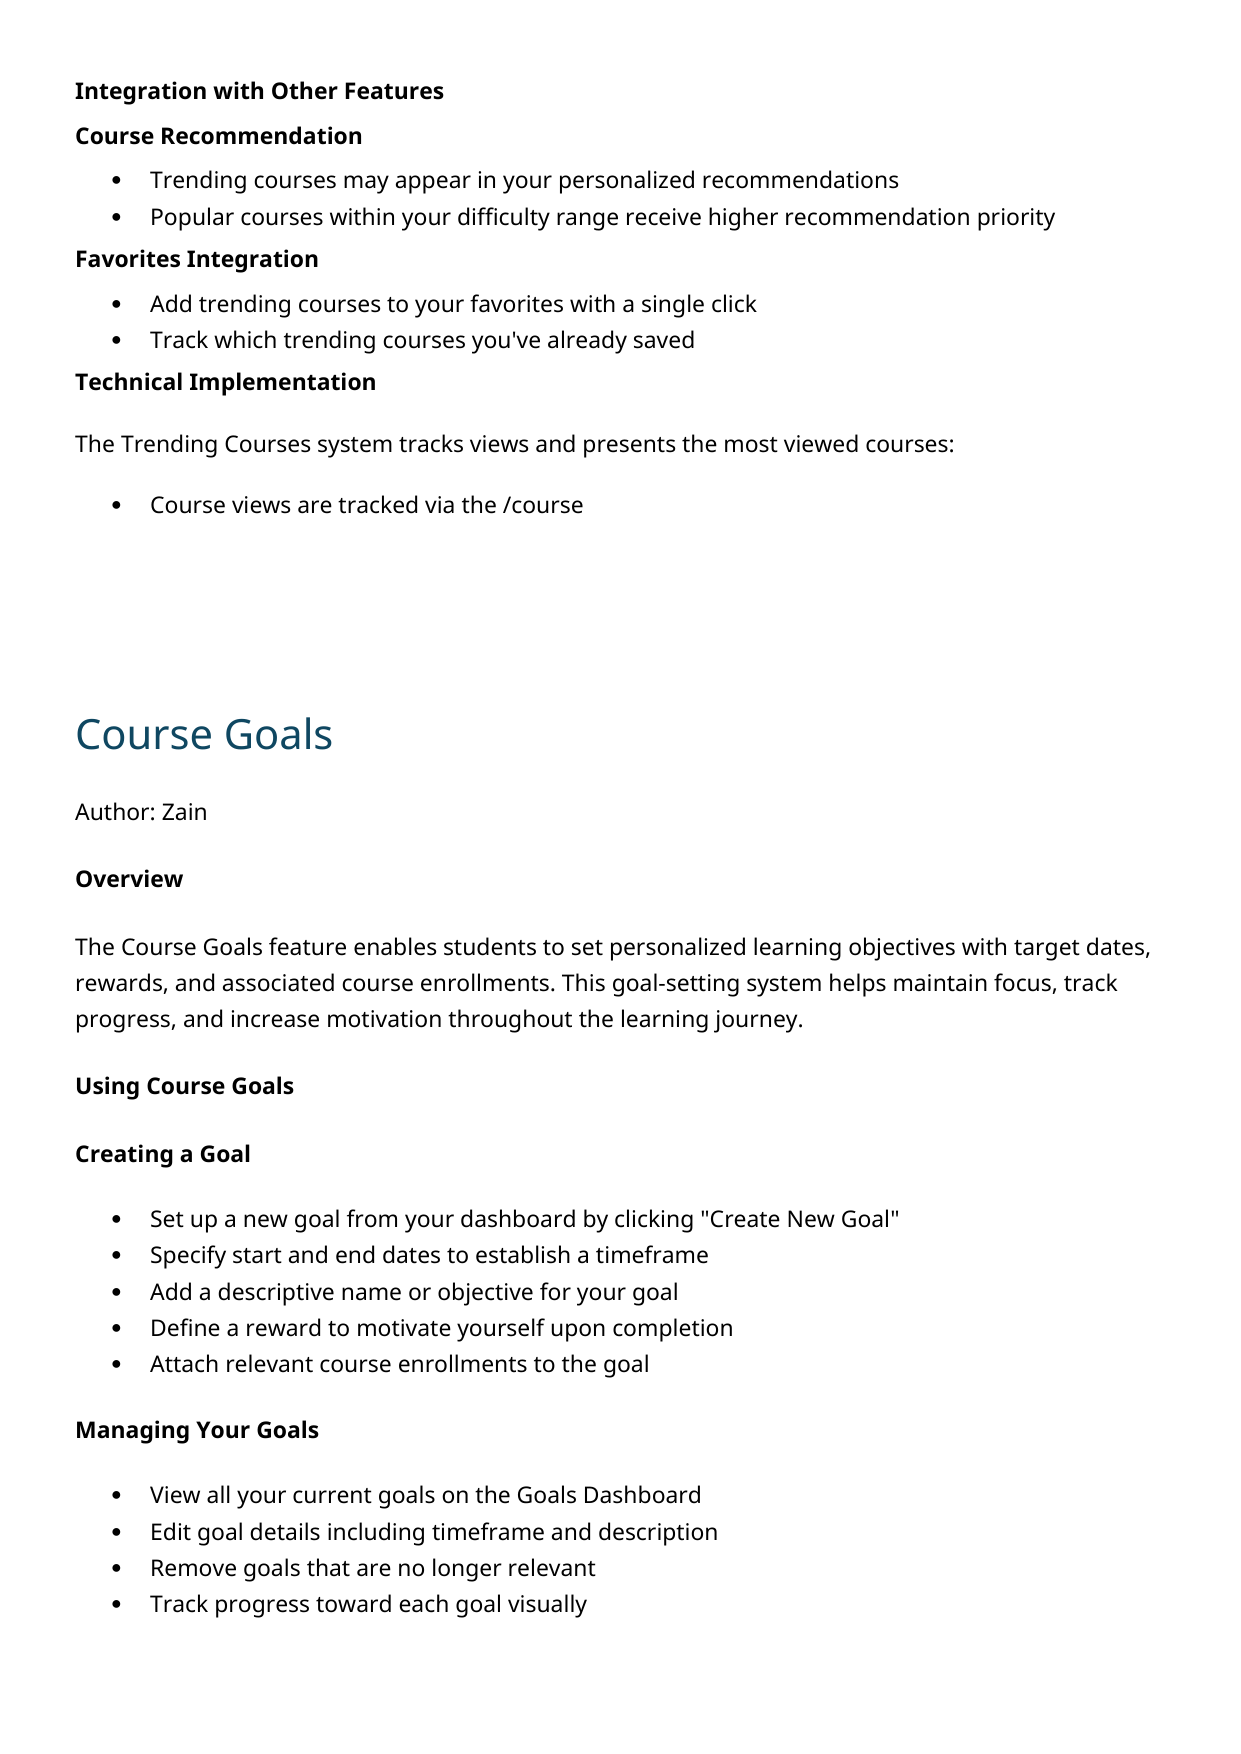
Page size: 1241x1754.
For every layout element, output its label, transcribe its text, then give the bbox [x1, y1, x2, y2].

subtitle Favorites Integration [75, 243, 1165, 274]
list Track which trending courses you've already saved [112, 324, 1165, 355]
subtitle Integration with Other Features [75, 75, 1165, 106]
list Add a descriptive name or objective for your goal [112, 1276, 1165, 1307]
list Specify start and end dates to establish a timeframe [112, 1239, 1165, 1271]
subtitle Managing Your Goals [75, 1414, 1165, 1445]
subtitle Overview [75, 863, 1165, 894]
subtitle Creating a Goal [75, 1138, 1165, 1169]
list Edit goal details including timeframe and description [112, 1516, 1165, 1547]
list Remove goals that are no longer relevant [112, 1552, 1165, 1583]
list Set up a new goal from your dashboard by clicking "Create New Goal" [112, 1203, 1165, 1234]
list Popular courses within your difficulty range receive higher recommendation priority [112, 200, 1165, 232]
text The Trending Courses system tracks views and presents the most viewed courses: [75, 427, 1165, 459]
list View all your current goals on the Goals Dashboard [112, 1479, 1165, 1511]
list Define a reward to motivate yourself upon completion [112, 1312, 1165, 1343]
text The Course Goals feature enables students to set personalized learning objectives with target dates, rewards, and associated course enrollments. This goal-setting system helps maintain focus, track progress, and increase motivation throughout the learning journey. [75, 930, 1165, 1034]
list Trending courses may appear in your personalized recommendations [112, 164, 1165, 195]
subtitle Using Course Goals [75, 1070, 1165, 1102]
list Track progress toward each goal visually [112, 1588, 1165, 1619]
subtitle Course Goals [75, 705, 1165, 762]
subtitle Technical Implementation [75, 366, 1165, 397]
list Add trending courses to your favorites with a single click [112, 287, 1165, 319]
text Author: Zain [75, 796, 1165, 827]
list Attach relevant course enrollments to the goal [112, 1348, 1165, 1379]
list Course views are tracked via the /course [112, 489, 1165, 520]
subtitle Course Recommendation [75, 119, 1165, 151]
